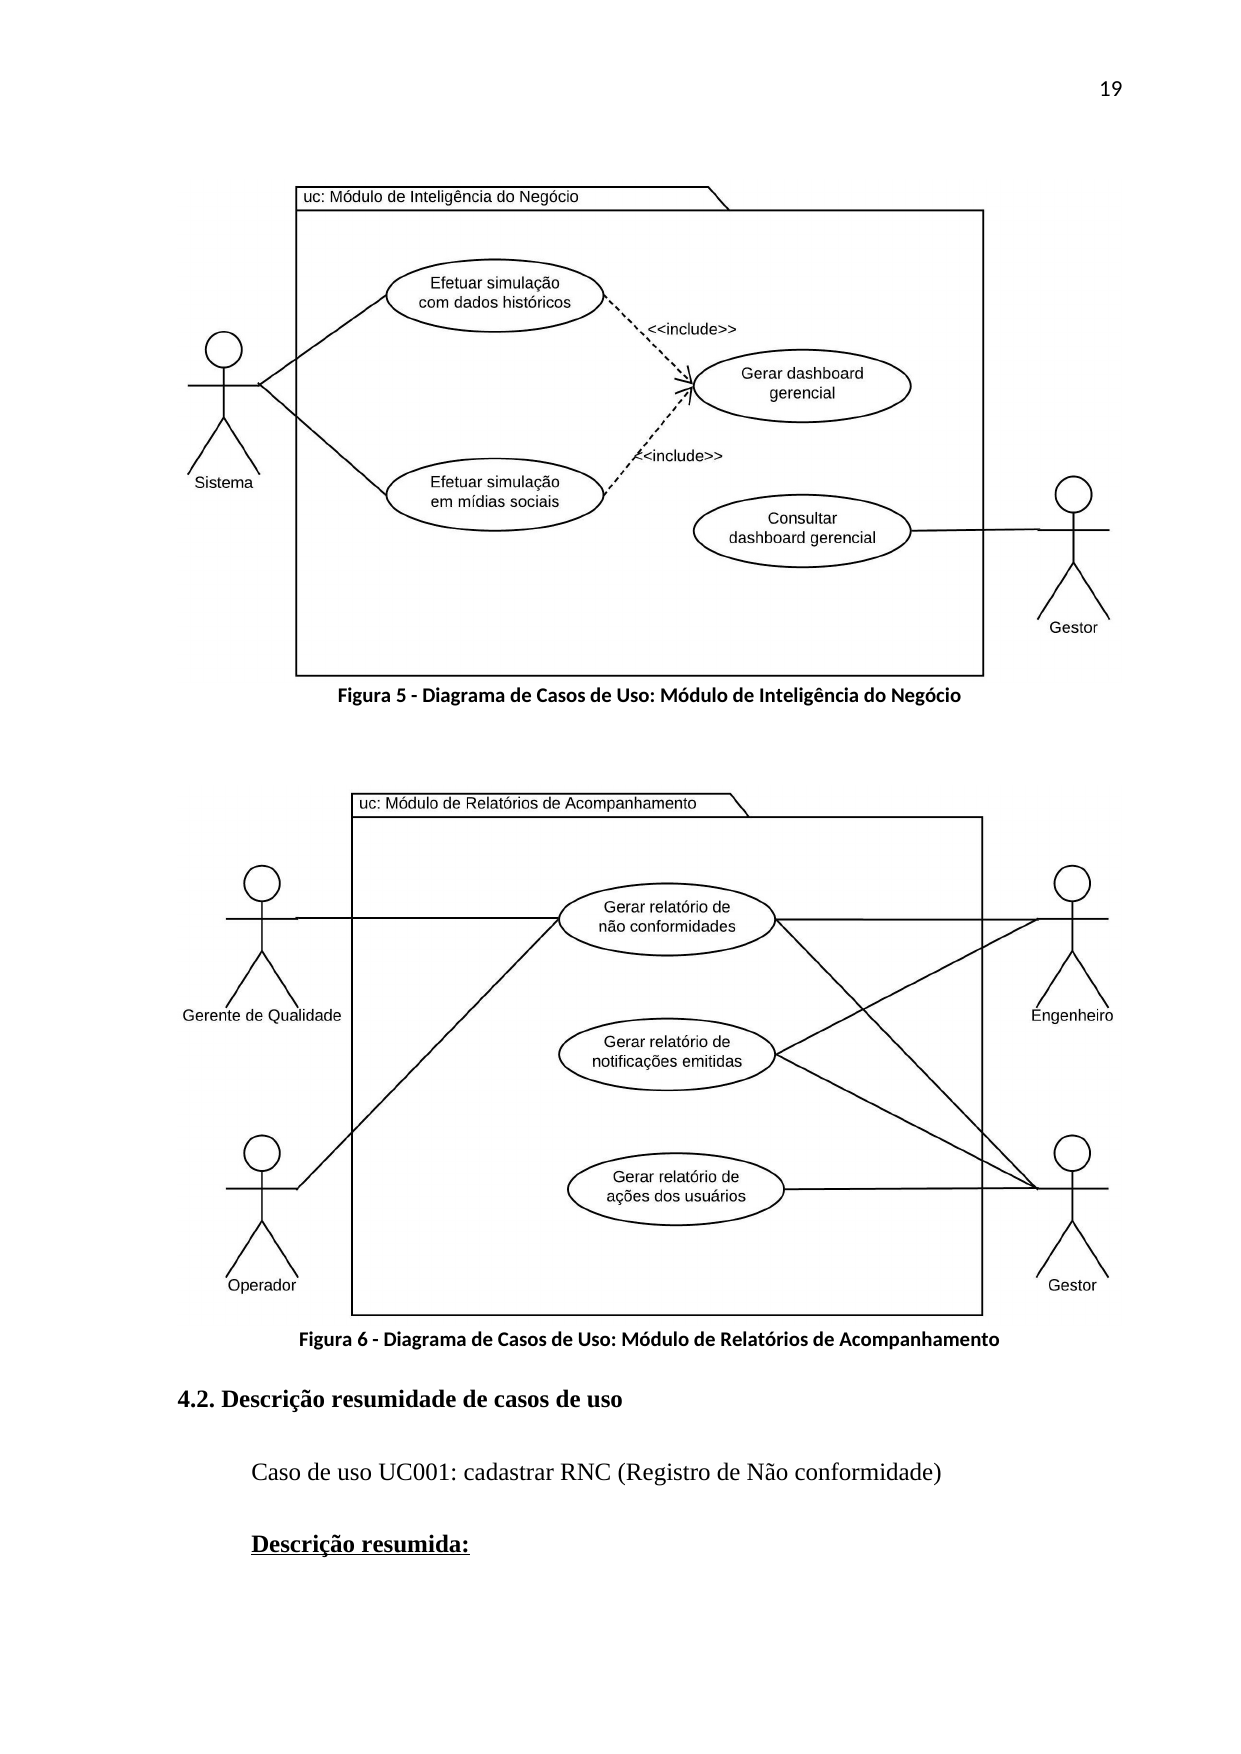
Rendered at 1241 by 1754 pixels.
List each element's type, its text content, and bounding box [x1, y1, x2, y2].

text Figura 6 - Diagrama de Casos de Uso: Módulo de Relatórios de Acompanhamento [177, 1326, 1122, 1351]
text Caso de uso UC001: cadastrar RNC (Registro de Não conformidade) [177, 1457, 1122, 1485]
picture [177, 179, 1122, 683]
subtitle 4.2. Descrição resumidade de casos de uso [177, 1384, 1122, 1413]
text Figura 5 - Diagrama de Casos de Uso: Módulo de Inteligência do Negócio [177, 683, 1122, 708]
picture [177, 785, 1122, 1326]
text Descrição resumida: [177, 1529, 1122, 1558]
